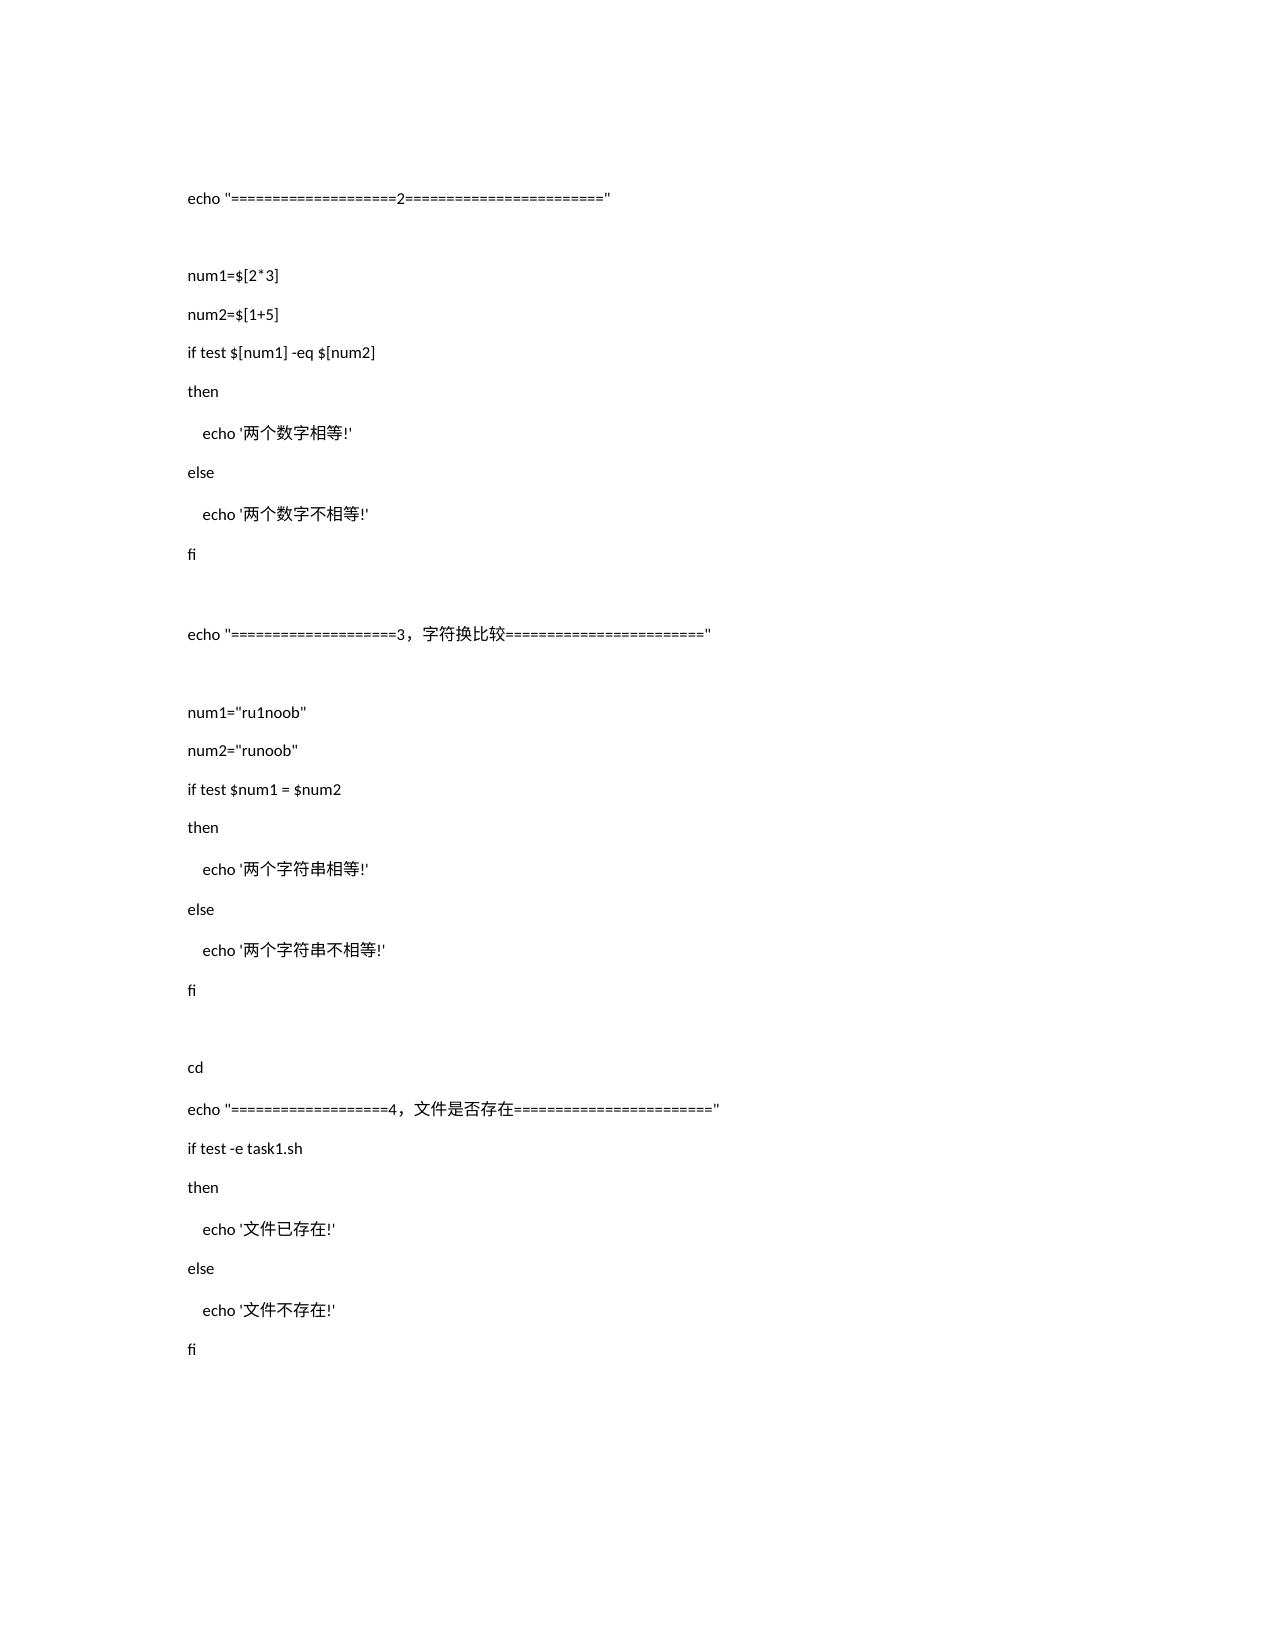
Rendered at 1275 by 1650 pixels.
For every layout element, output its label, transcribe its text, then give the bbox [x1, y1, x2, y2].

text else [187, 462, 1087, 483]
text num1="ru1noob" [187, 702, 1087, 722]
text then [187, 818, 1087, 838]
text num2=$[1+5] [187, 304, 1087, 324]
text then [187, 381, 1087, 402]
text echo '两个数字不相等!' [187, 501, 1087, 525]
text echo "====================3，字符换比较========================" [187, 621, 1087, 645]
text else [187, 1258, 1087, 1279]
text if test $num1 = $num2 [187, 779, 1087, 799]
text fi [187, 1339, 1087, 1360]
text echo '两个字符串相等!' [187, 856, 1087, 880]
text cd [187, 1057, 1087, 1078]
text echo '两个字符串不相等!' [187, 937, 1087, 962]
text if test $[num1] -eq $[num2] [187, 343, 1087, 363]
text echo '两个数字相等!' [187, 420, 1087, 444]
text num1=$[2*3] [187, 266, 1087, 286]
text echo '文件不存在!' [187, 1297, 1087, 1321]
text echo '文件已存在!' [187, 1216, 1087, 1240]
text fi [187, 980, 1087, 1001]
text else [187, 899, 1087, 919]
text echo "===================4，文件是否存在========================" [187, 1096, 1087, 1120]
text then [187, 1177, 1087, 1197]
text echo "====================2========================" [187, 188, 1087, 209]
text fi [187, 544, 1087, 564]
text num2="runoob" [187, 741, 1087, 761]
text if test -e task1.sh [187, 1138, 1087, 1159]
